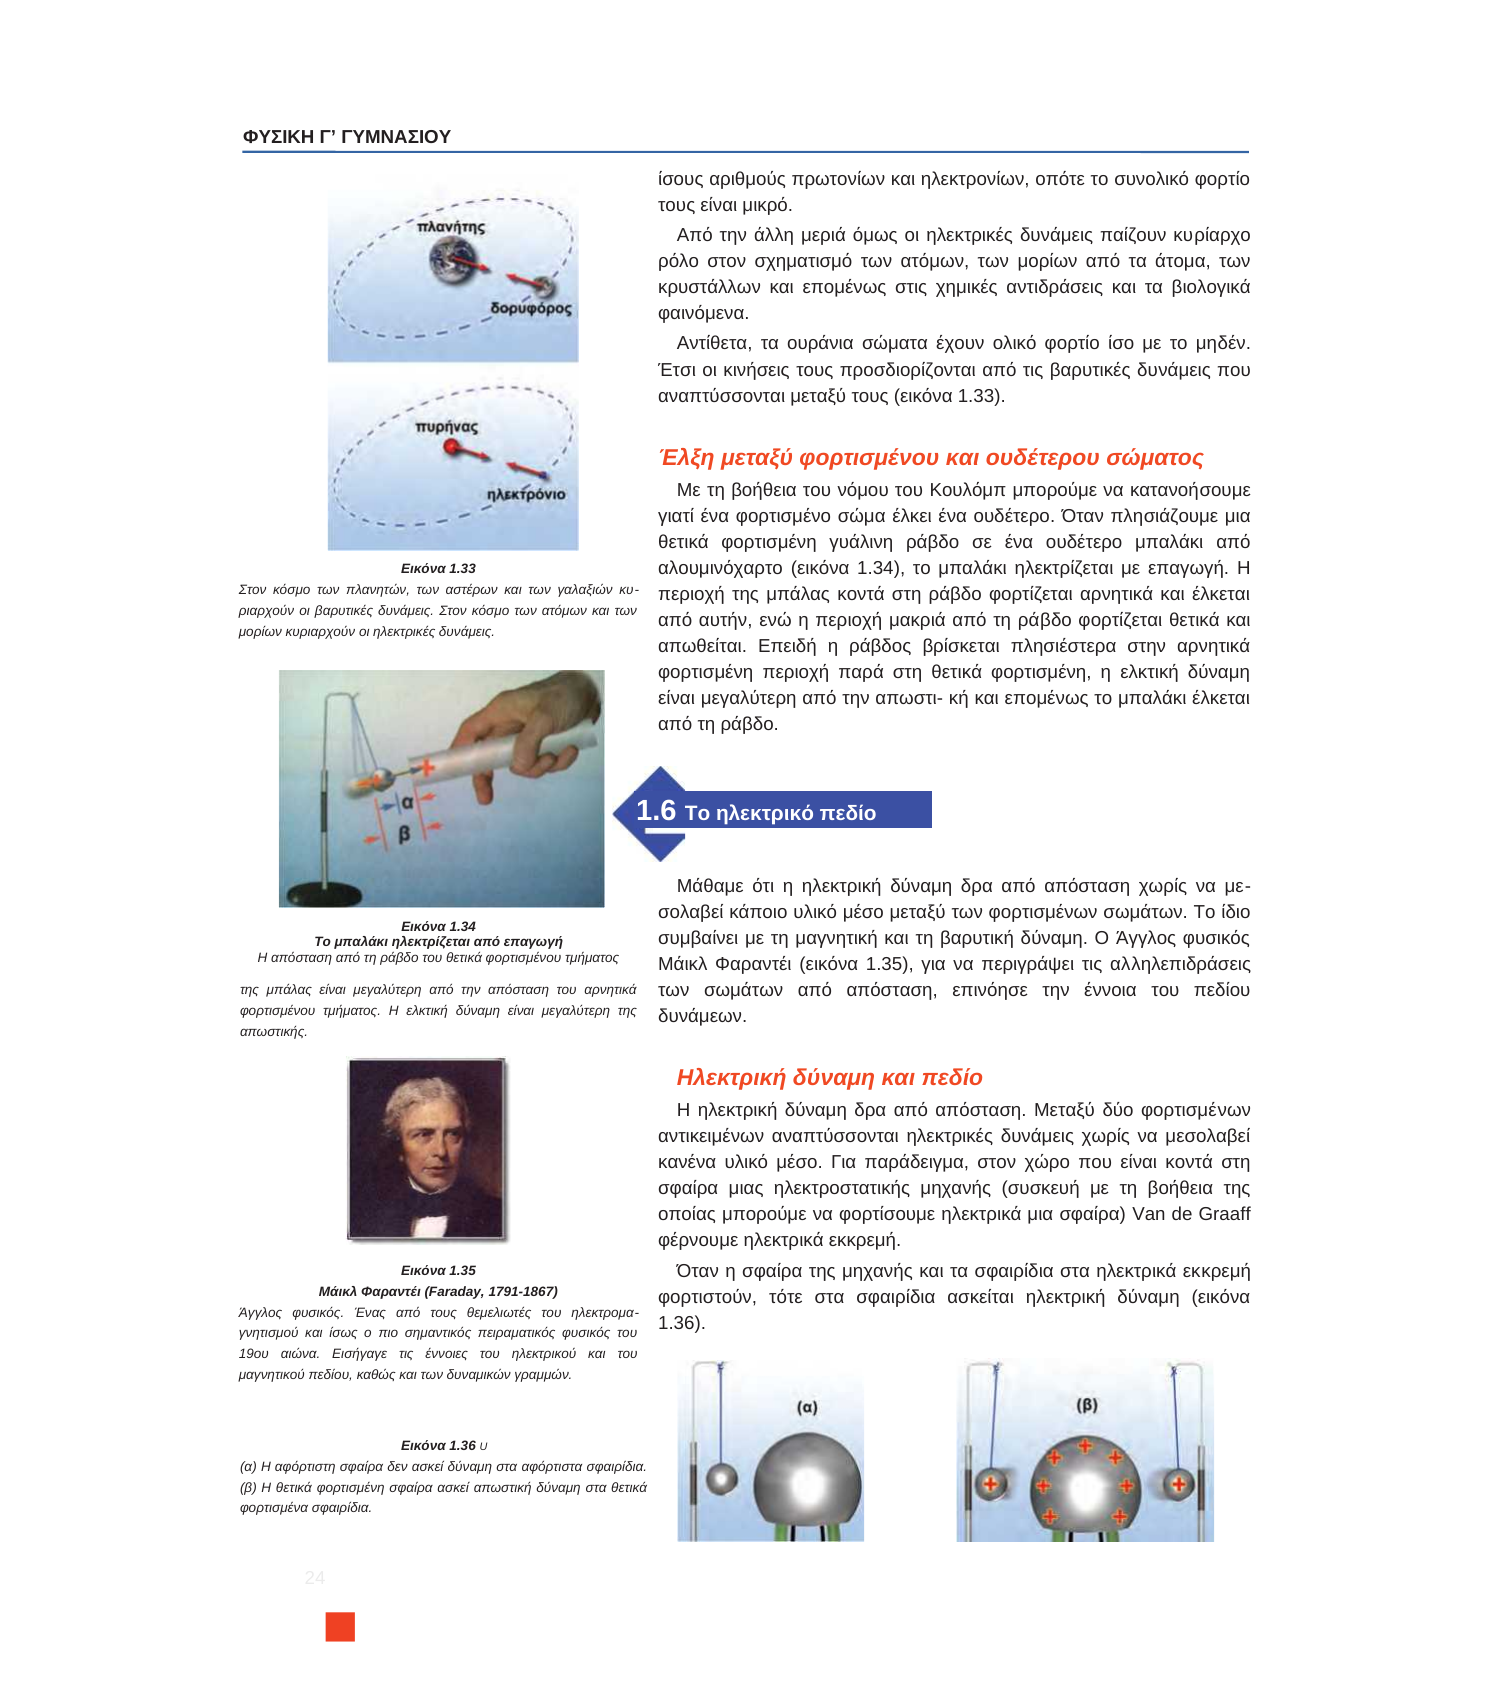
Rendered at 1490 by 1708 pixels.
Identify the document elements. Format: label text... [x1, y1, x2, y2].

text Με τη βοήθεια του νόμου του Κουλόμπ μπορούμε να κατανοήσουμε γιατί ένα φορτισμένο σώμα έλκει ένα ουδέτερο. Όταν πλησιάζουμε μια θετικά φορτισμένη γυάλινη ράβδο σε ένα ουδέτερο μπαλάκι από αλουμινόχαρτο (εικόνα 1.34), το μπαλάκι ηλεκτρίζεται με επαγωγή. Η περιοχή της μπάλας κοντά στη ράβδο φορτίζεται αρνητικά και έλκεται από αυτήν, ενώ η περιοχή μακριά από τη ράβδο φορτίζεται θετικά και απωθείται. Επειδή η ράβδος βρίσκεται πλησιέστερα στην αρνητικά φορτισμένη περιοχή παρά στη θετικά φορτισμένη, η ελκτική δύναμη είναι μεγαλύτερη από την απωστι- κή και επομένως το μπαλάκι έλκεται από τη ράβδο. [658, 479, 1251, 735]
text Μάθαμε ότι η ηλεκτρική δύναμη δρα από απόσταση χωρίς να μεσολαβεί κάποιο υλικό μέσο μεταξύ των φορτισμένων σωμάτων. Το ίδιο συμβαίνει με τη μαγνητική και τη βαρυτική δύναμη. Ο Άγγλος φυσικός Μάικλ Φαραντέι (εικόνα 1.35), για να περιγράψει τις αλληλεπιδράσεις των σωμάτων από απόσταση, επινόησε την έννοια του πεδίου δυνάμεων. [658, 748, 1251, 1027]
picture [345, 1056, 511, 1245]
text Η ηλεκτρική δύναμη δρα από απόσταση. Μεταξύ δύο φορτισμένων αντικειμένων αναπτύσσονται ηλεκτρικές δυνάμεις χωρίς να μεσολαβεί κανένα υλικό μέσο. Για παράδειγμα, στον χώρο που είναι κοντά στη σφαίρα μιας ηλεκτροστατικής μηχανής (συσκευή με τη βοήθεια της οποίας μπορούμε να φορτίσουμε ηλεκτρικά μια σφαίρα) Van de Graaff φέρνουμε ηλεκτρικά εκκρεμή. [658, 1099, 1251, 1251]
text Όταν η σφαίρα της μηχανής και τα σφαιρίδια στα ηλεκτρικά εκκρεμή φορτιστούν, τότε στα σφαιρίδια ασκείται ηλεκτρική δύναμη (εικόνα 1.36). [658, 1259, 1251, 1333]
picture [956, 1358, 1215, 1542]
picture [677, 1360, 865, 1542]
text Από την άλλη μεριά όμως οι ηλεκτρικές δυνάμεις παίζουν κυρίαρχο ρόλο στον σχηματισμό των ατόμων, των μορίων από τα άτομα, των κρυστάλλων και επομένως στις χημικές αντιδράσεις και τα βιολογικά φαινόμενα. [658, 224, 1251, 323]
subtitle Έλξη μεταξύ φορτισμένου και ουδέτερου σώματος [658, 444, 1251, 471]
text ίσους αριθμούς πρωτονίων και ηλεκτρονίων, οπότε το συνολικό φορτίο τους είναι μικρό. [658, 167, 1251, 215]
subtitle Ηλεκτρική δύναμη και πεδίο [658, 1064, 1251, 1091]
picture [327, 174, 579, 551]
text Αντίθετα, τα ουράνια σώματα έχουν ολικό φορτίο ίσο με το μηδέν. Έτσι οι κινήσεις τους προσδιορίζονται από τις βαρυτικές δυνάμεις που αναπτύσσονται μεταξύ τους (εικόνα 1.33). [658, 332, 1251, 406]
picture [278, 670, 605, 908]
picture [612, 766, 686, 862]
